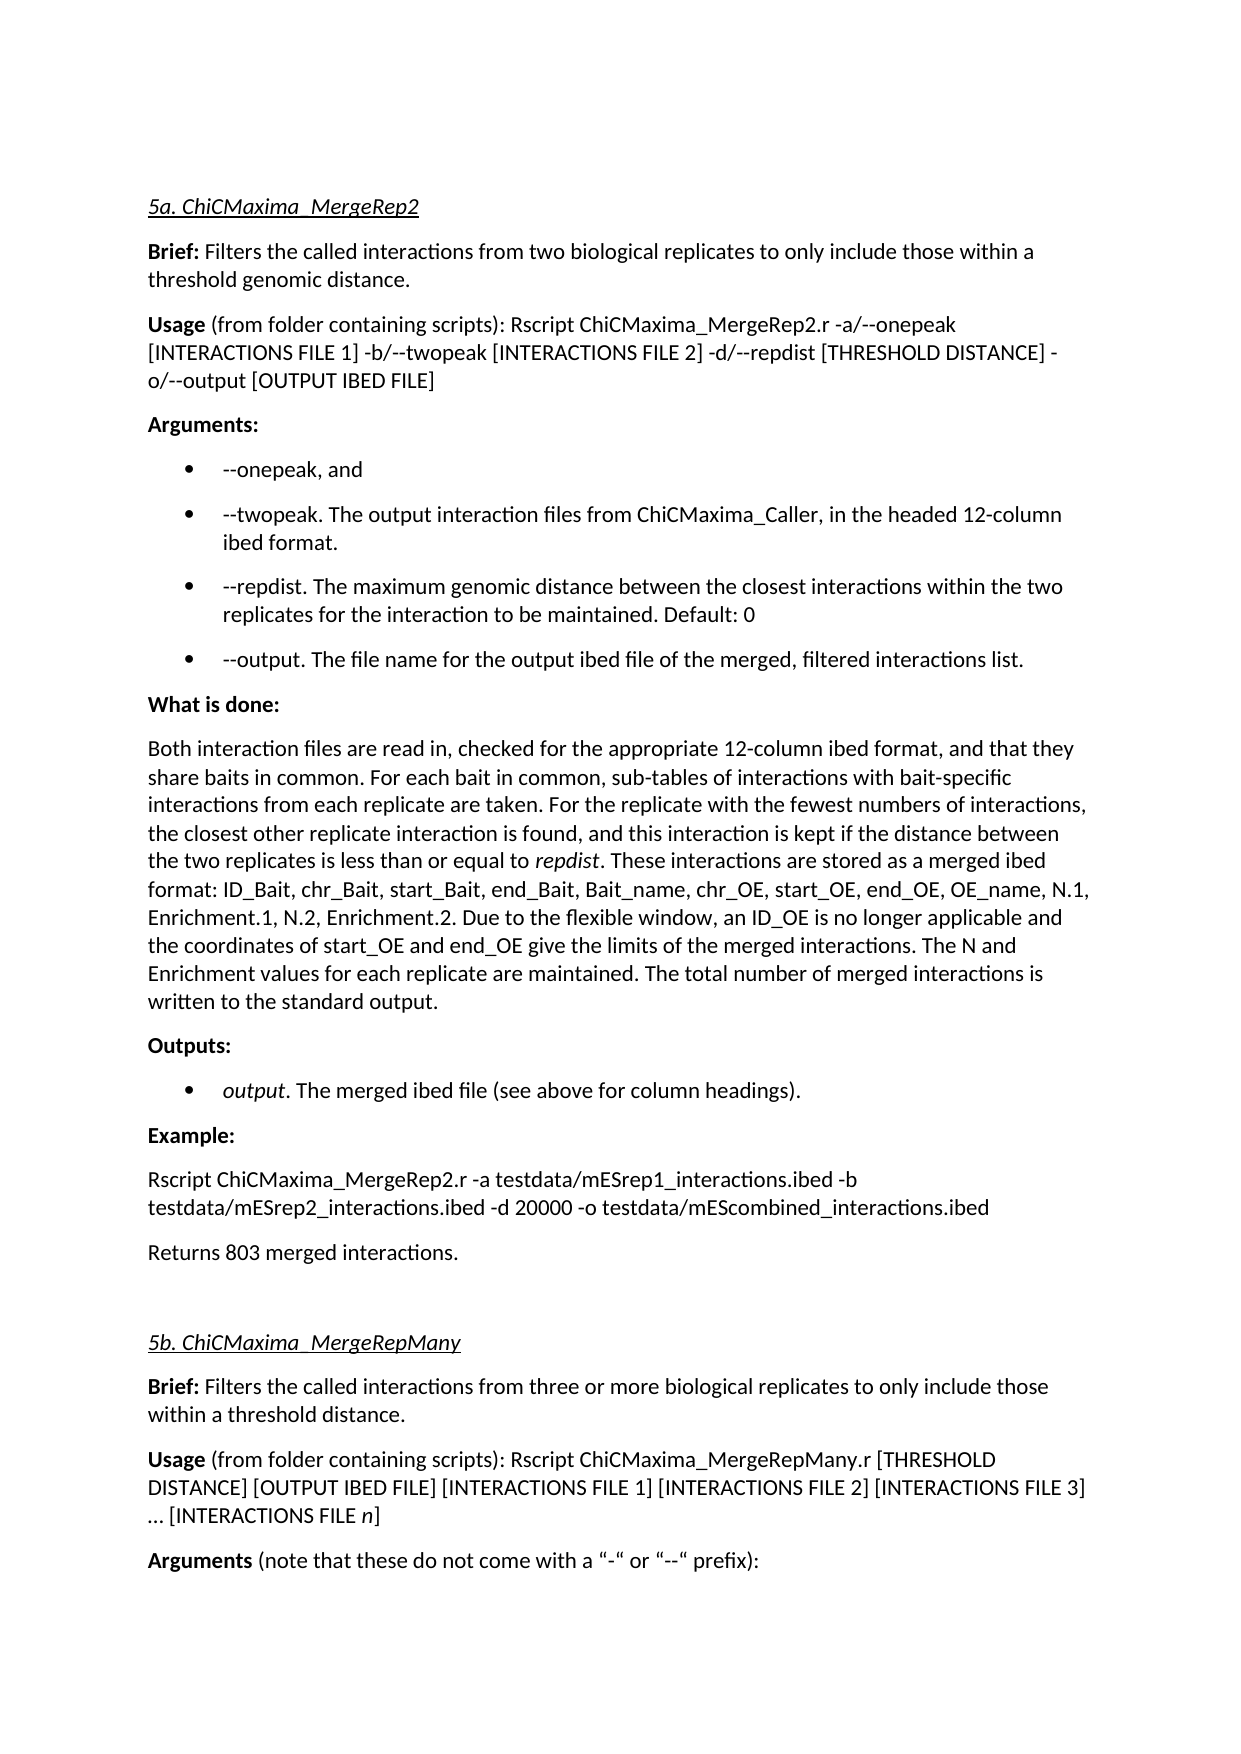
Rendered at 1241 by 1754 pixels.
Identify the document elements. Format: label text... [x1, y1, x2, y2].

list Usage (from folder containing scripts): Rscript ChiCMaxima_MergeRepMany.r [THRESHOLD DISTANCE] [OUTPUT IBED FILE] [INTERACTIONS FILE 1] [INTERACTIONS FILE 2] [INTERACTIONS FILE 3] … [INTERACTIONS FILE n] [148, 1445, 1093, 1529]
text --repdist. The maximum genomic distance between the closest interactions within the two replicates for the interaction to be maintained. Default: 0 [185, 572, 1093, 628]
list 5b. ChiCMaxima_MergeRepMany [148, 1328, 1093, 1356]
list Brief: Filters the called interactions from three or more biological replicates to only include those within a threshold distance. [148, 1372, 1093, 1428]
list Arguments: [148, 410, 1093, 438]
list Returns 803 merged interactions. [148, 1238, 1093, 1266]
list Usage (from folder containing scripts): Rscript ChiCMaxima_MergeRep2.r -a/--onepeak [INTERACTIONS FILE 1] -b/--twopeak [INTERACTIONS FILE 2] -d/--repdist [THRESHOLD DISTANCE] -o/--output [OUTPUT IBED FILE] [148, 310, 1093, 394]
text output. The merged ibed file (see above for column headings). [185, 1076, 1093, 1104]
text --twopeak. The output interaction files from ChiCMaxima_Caller, in the headed 12-column ibed format. [185, 500, 1093, 556]
list What is done: [148, 690, 1093, 718]
list Outputs: [148, 1031, 1093, 1059]
text --output. The file name for the output ibed file of the merged, filtered interactions list. [185, 645, 1093, 673]
list Example: [148, 1121, 1093, 1149]
text --onepeak, and [185, 455, 1093, 483]
list Brief: Filters the called interactions from two biological replicates to only include those within a threshold genomic distance. [148, 237, 1093, 293]
list Arguments (note that these do not come with a “-“ or “--“ prefix): [148, 1546, 1093, 1574]
list 5a. ChiCMaxima_MergeRep2 [148, 192, 1093, 220]
list Both interaction files are read in, checked for the appropriate 12-column ibed format, and that they share baits in common. For each bait in common, sub-tables of interactions with bait-specific interactions from each replicate are taken. For the replicate with the fewest numbers of interactions, the closest other replicate interaction is found, and this interaction is kept if the distance between the two replicates is less than or equal to repdist. These interactions are stored as a merged ibed format: ID_Bait, chr_Bait, start_Bait, end_Bait, Bait_name, chr_OE, start_OE, end_OE, OE_name, N.1, Enrichment.1, N.2, Enrichment.2. Due to the flexible window, an ID_OE is no longer applicable and the coordinates of start_OE and end_OE give the limits of the merged interactions. The N and Enrichment values for each replicate are maintained. The total number of merged interactions is written to the standard output. [148, 734, 1093, 1015]
list Rscript ChiCMaxima_MergeRep2.r -a testdata/mESrep1_interactions.ibed -b testdata/mESrep2_interactions.ibed -d 20000 -o testdata/mEScombined_interactions.ibed [148, 1166, 1093, 1222]
